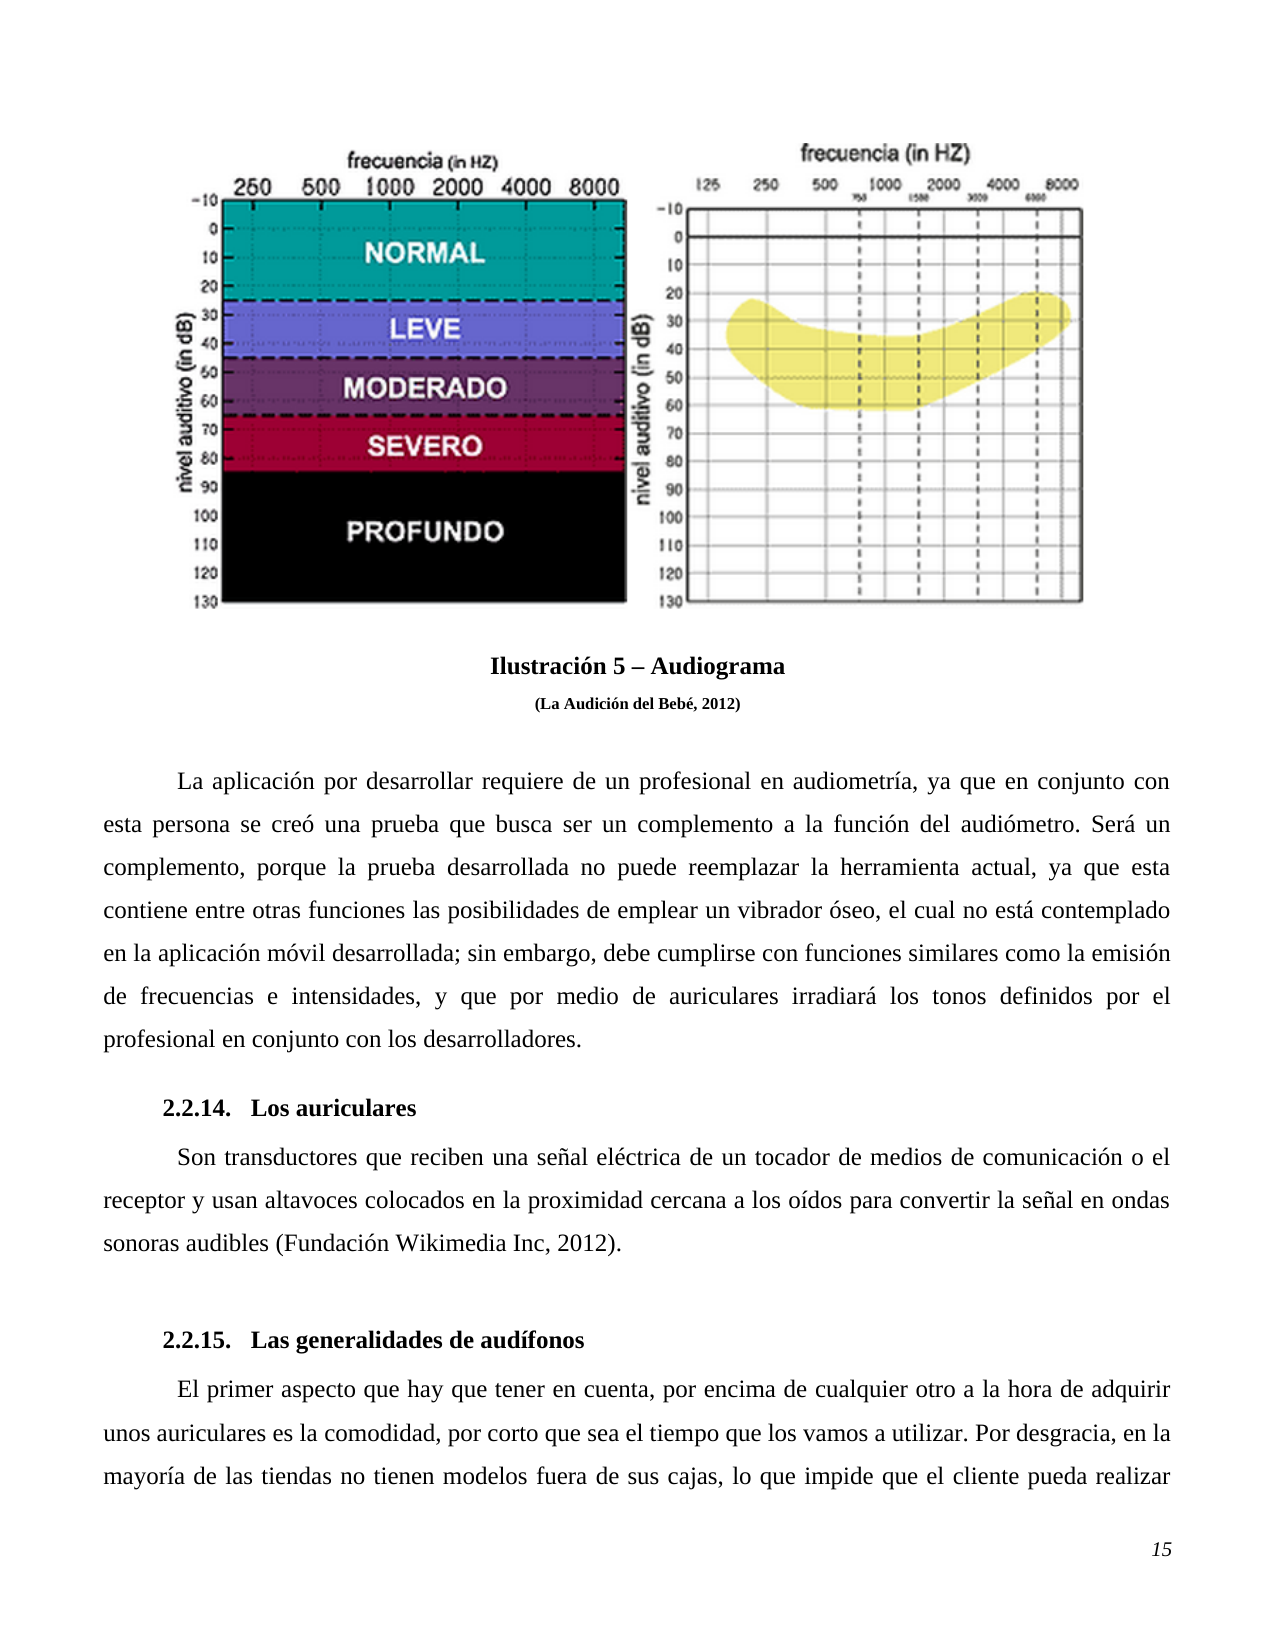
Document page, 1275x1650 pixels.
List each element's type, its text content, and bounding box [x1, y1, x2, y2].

text Las generalidades de audífonos [162, 1325, 1172, 1354]
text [103, 1374, 1172, 1489]
text Son transductores que reciben una señal eléctrica de un tocador de medios de comunicación o el receptor y usan altavoces colocados en la proximidad cercana a los oídos para convertir la señal en ondas sonoras audibles . [103, 1142, 1172, 1257]
picture [161, 143, 1115, 626]
text Ilustración 5 – Audiograma [103, 651, 1172, 679]
text Los auriculares [162, 1093, 1172, 1121]
text La aplicación por desarrollar requiere de un profesional en audiometría, ya que en conjunto con esta persona se creó una prueba que busca ser un complemento a la función del audiómetro. Será un complemento, porque la prueba desarrollada no puede reemplazar la herramienta actual, ya que esta contiene entre otras funciones las posibilidades de emplear un vibrador óseo, el cual no está contemplado en la aplicación móvil desarrollada; sin embargo, debe cumplirse con funciones similares como la emisión de frecuencias e intensidades, y que por medio de auriculares irradiará los tonos definidos por el profesional en conjunto con los desarrolladores. [103, 766, 1172, 1053]
